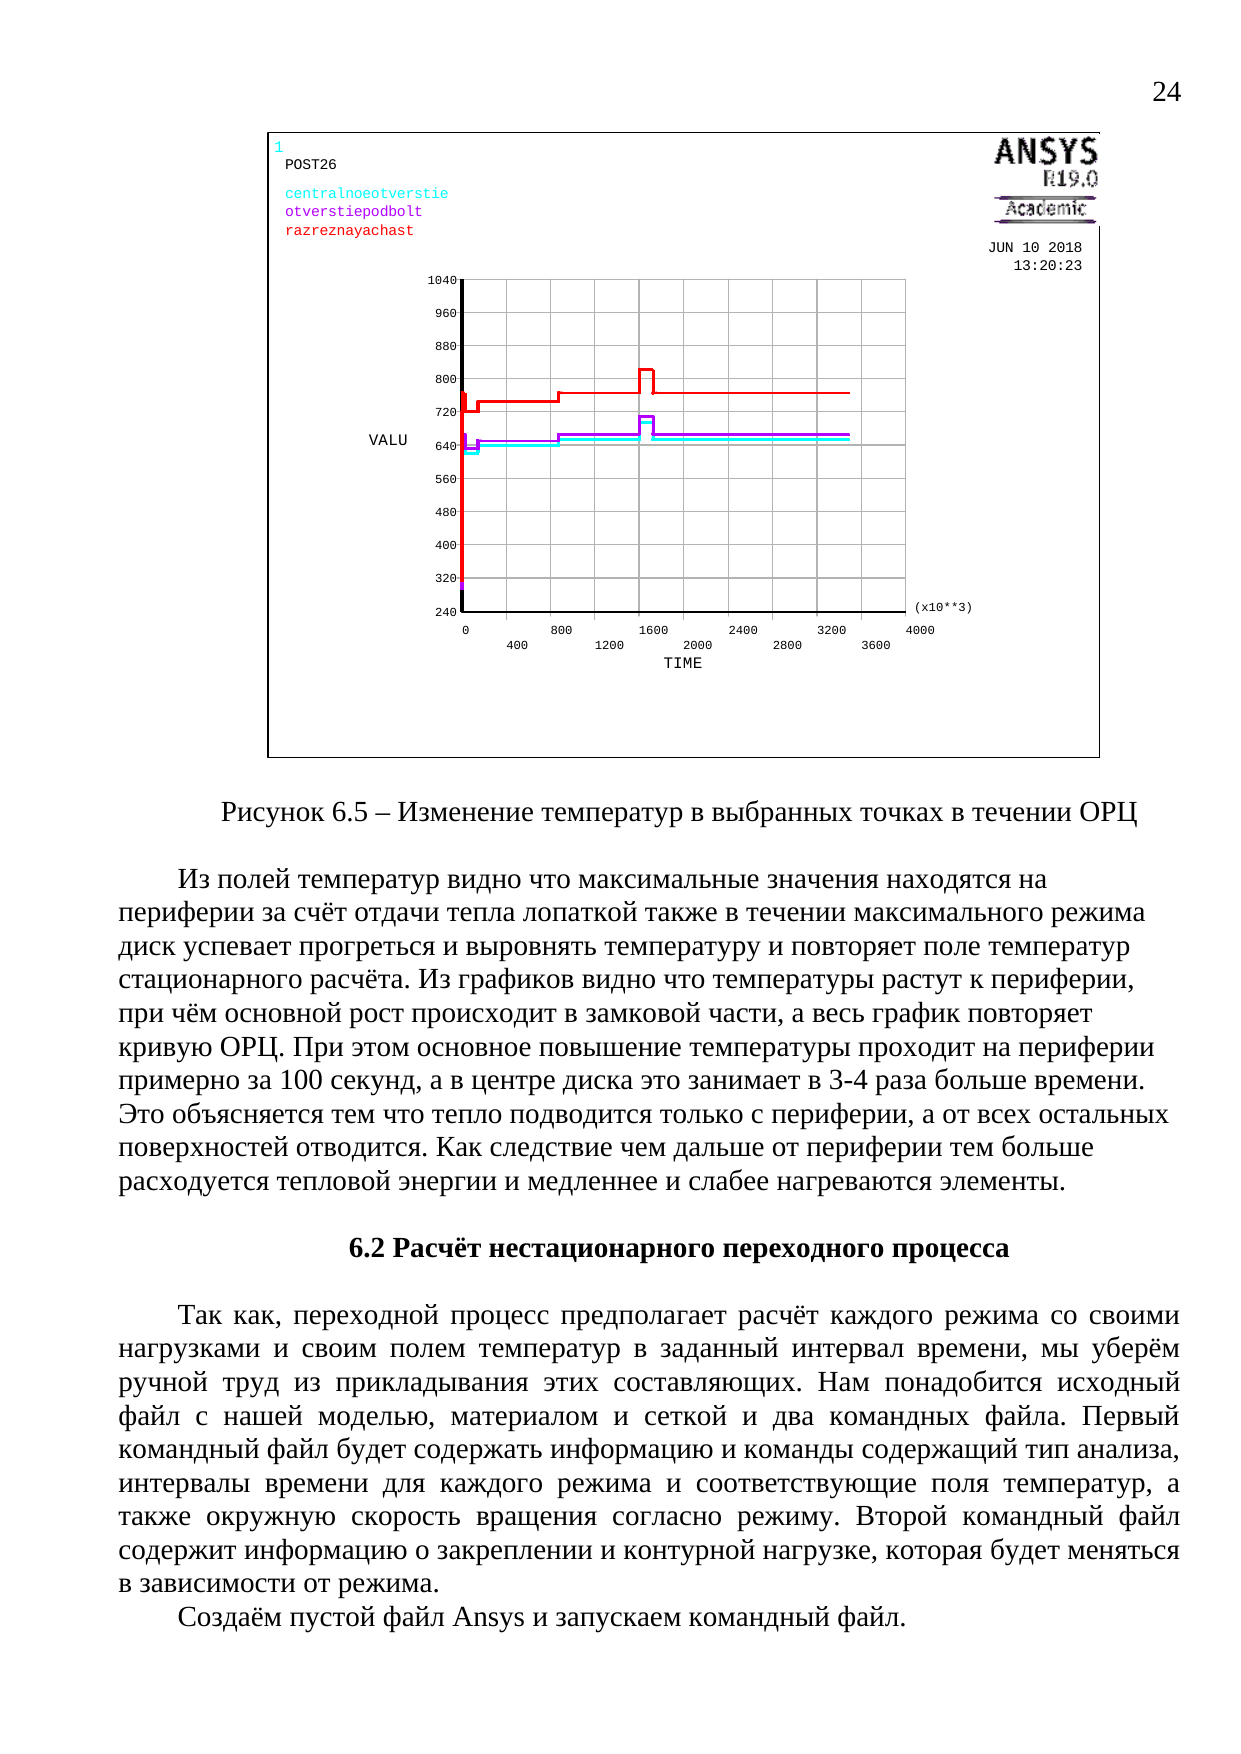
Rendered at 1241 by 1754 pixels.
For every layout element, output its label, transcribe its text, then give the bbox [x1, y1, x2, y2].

text Так как, переходной процесс предполагает расчёт каждого режима со своими нагрузками и своим полем температур в заданный интервал времени, мы уберём ручной труд из прикладывания этих составляющих. Нам понадобится исходный файл с нашей моделью, материалом и сеткой и два командных файла. Первый командный файл будет содержать информацию и команды содержащий тип анализа, интервалы времени для каждого режима и соответствующие поля температур, а также окружную скорость вращения согласно режиму. Второй командный файл содержит информацию о закреплении и контурной нагрузке, которая будет меняться в зависимости от режима. [118, 1297, 1181, 1599]
text Из полей температур видно что максимальные значения находятся на периферии за счёт отдачи тепла лопаткой также в течении максимального режима диск успевает прогреться и выровнять температуру и повторяет поле температур стационарного расчёта. Из графиков видно что температуры растут к периферии, при чём основной рост происходит в замковой части, а весь график повторяет кривую ОРЦ. При этом основное повышение температуры проходит на периферии примерно за 100 секунд, а в центре диска это занимает в 3-4 раза больше времени. Это объясняется тем что тепло подводится только с периферии, а от всех остальных поверхностей отводится. Как следствие чем дальше от периферии тем больше расходуется тепловой энергии и медленнее и слабее нагреваются элементы. [118, 861, 1181, 1196]
text 6.2 Расчёт нестационарного переходного процесса [118, 1230, 1181, 1263]
text Рисунок 6.5 – Изменение температур в выбранных точках в течении ОРЦ [118, 794, 1181, 827]
text Создаём пустой файл Ansys и запускаем командный файл. [118, 1599, 1181, 1632]
